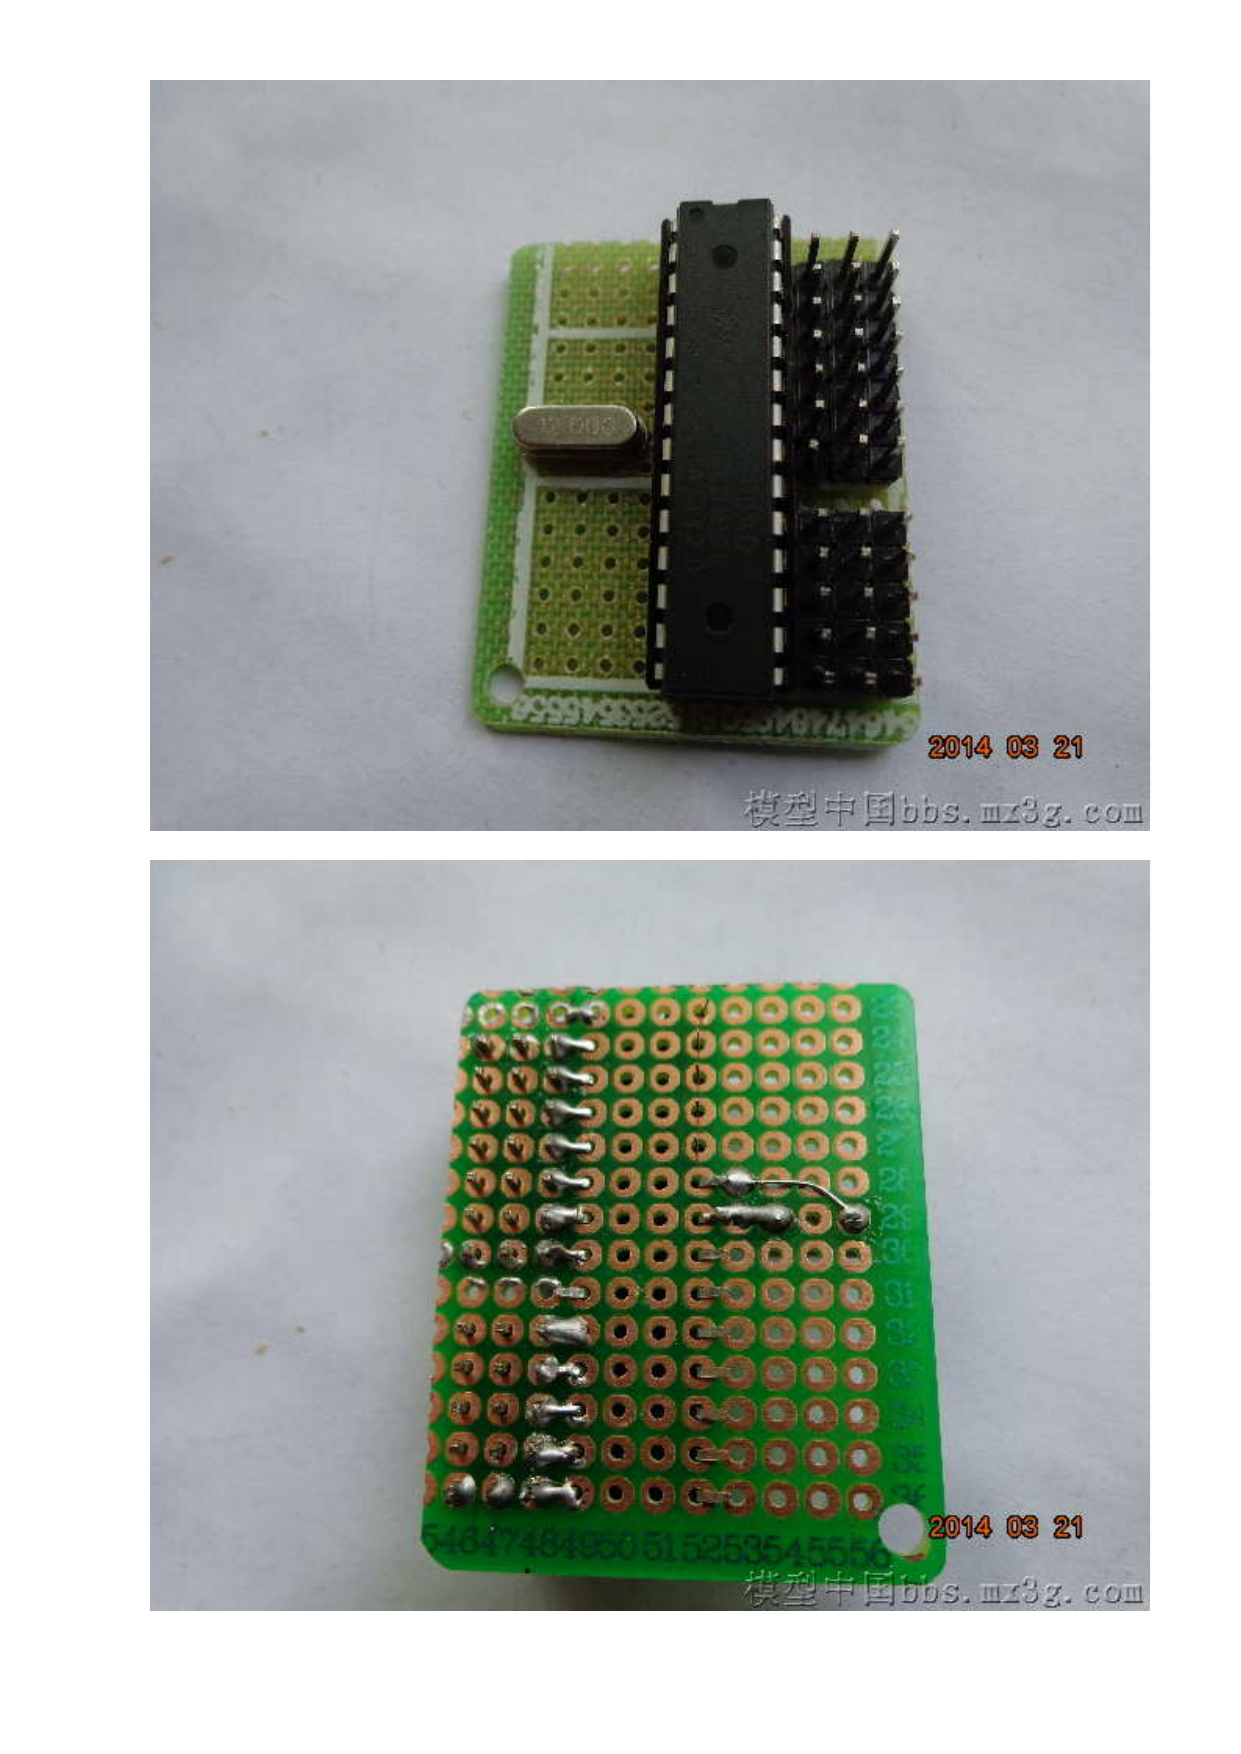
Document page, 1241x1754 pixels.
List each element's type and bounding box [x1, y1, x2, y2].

picture [150, 80, 1150, 831]
picture [150, 860, 1150, 1611]
text [150, 81, 1165, 1641]
